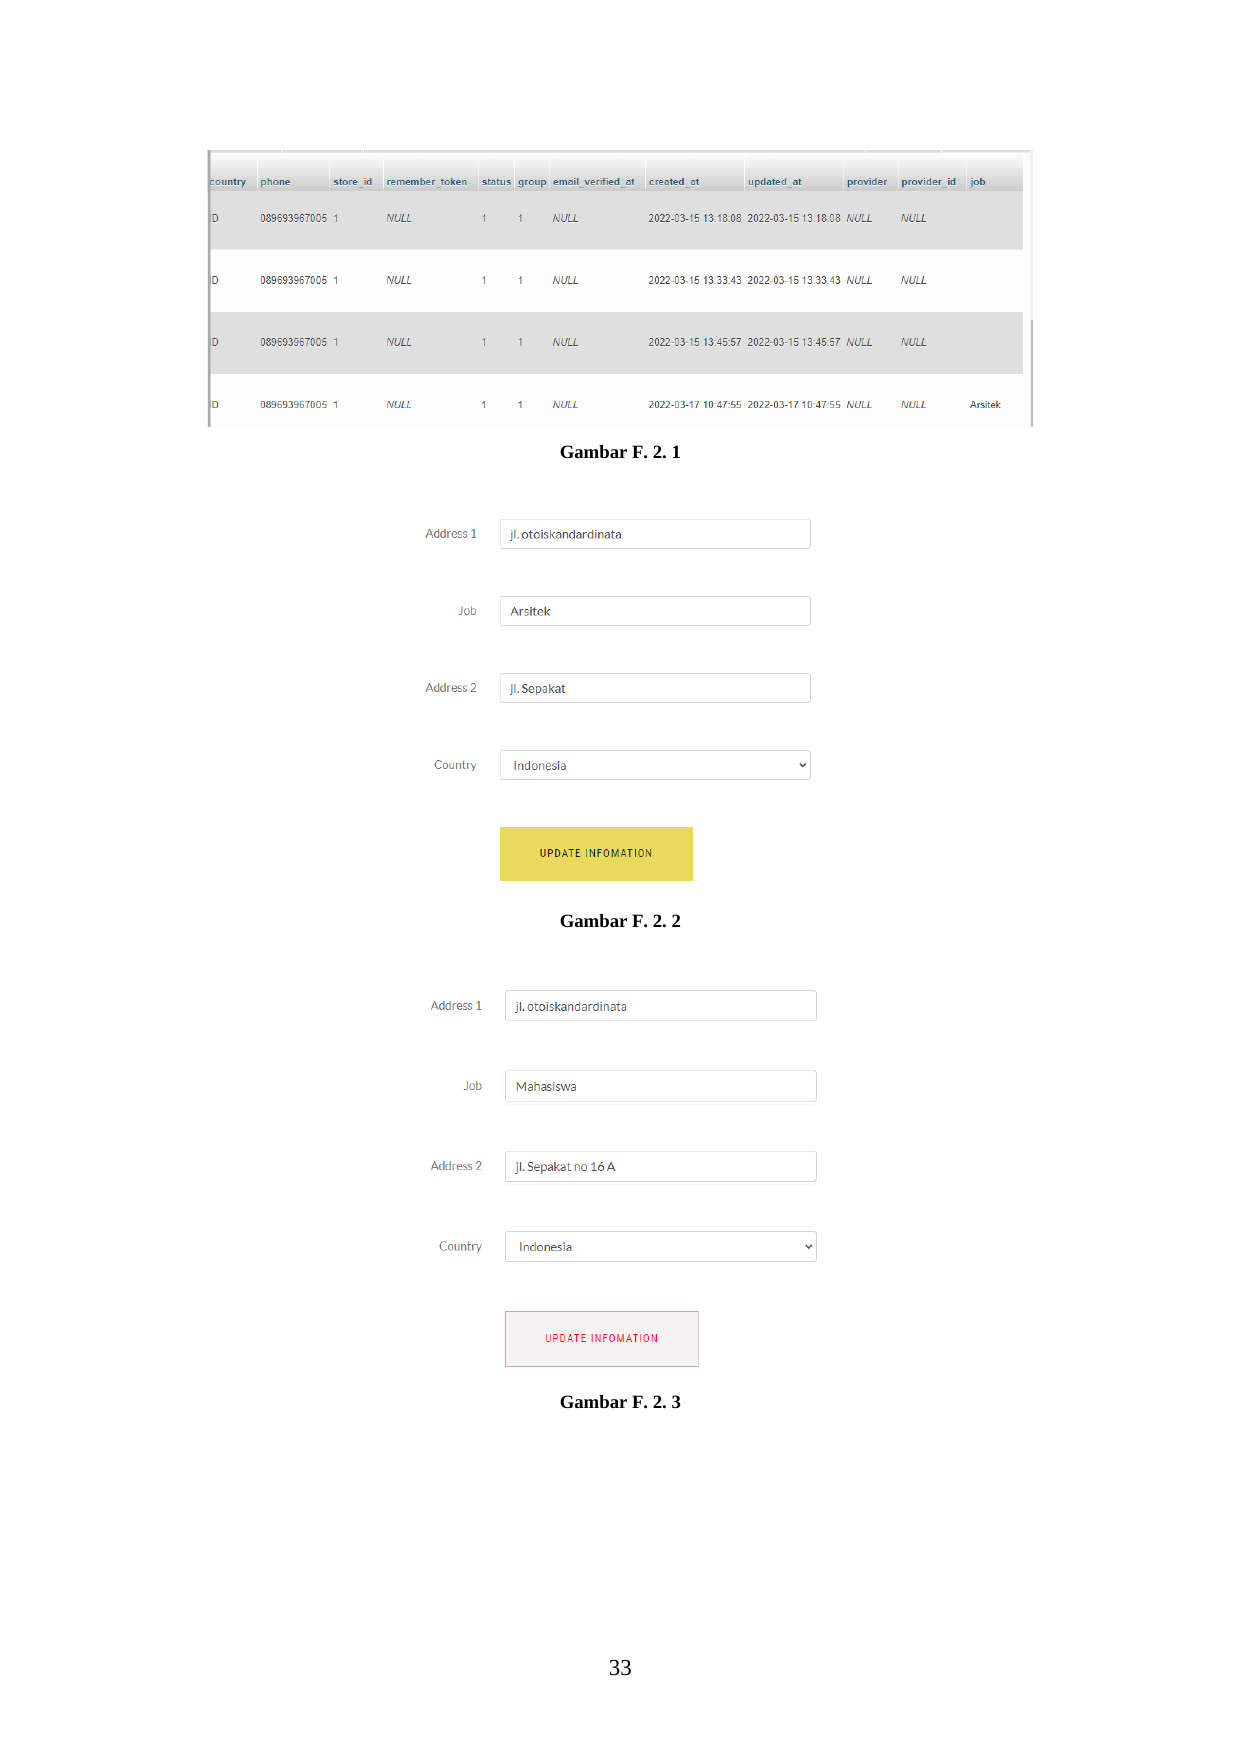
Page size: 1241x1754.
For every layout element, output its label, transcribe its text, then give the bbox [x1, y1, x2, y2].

picture [207, 150, 1034, 427]
text Gambar F. 2. 1 [150, 441, 1090, 463]
text Gambar F. 2. 2 [150, 910, 1090, 931]
picture [404, 494, 836, 896]
text Gambar F. 2. 3 [150, 1391, 1090, 1412]
picture [395, 962, 845, 1377]
